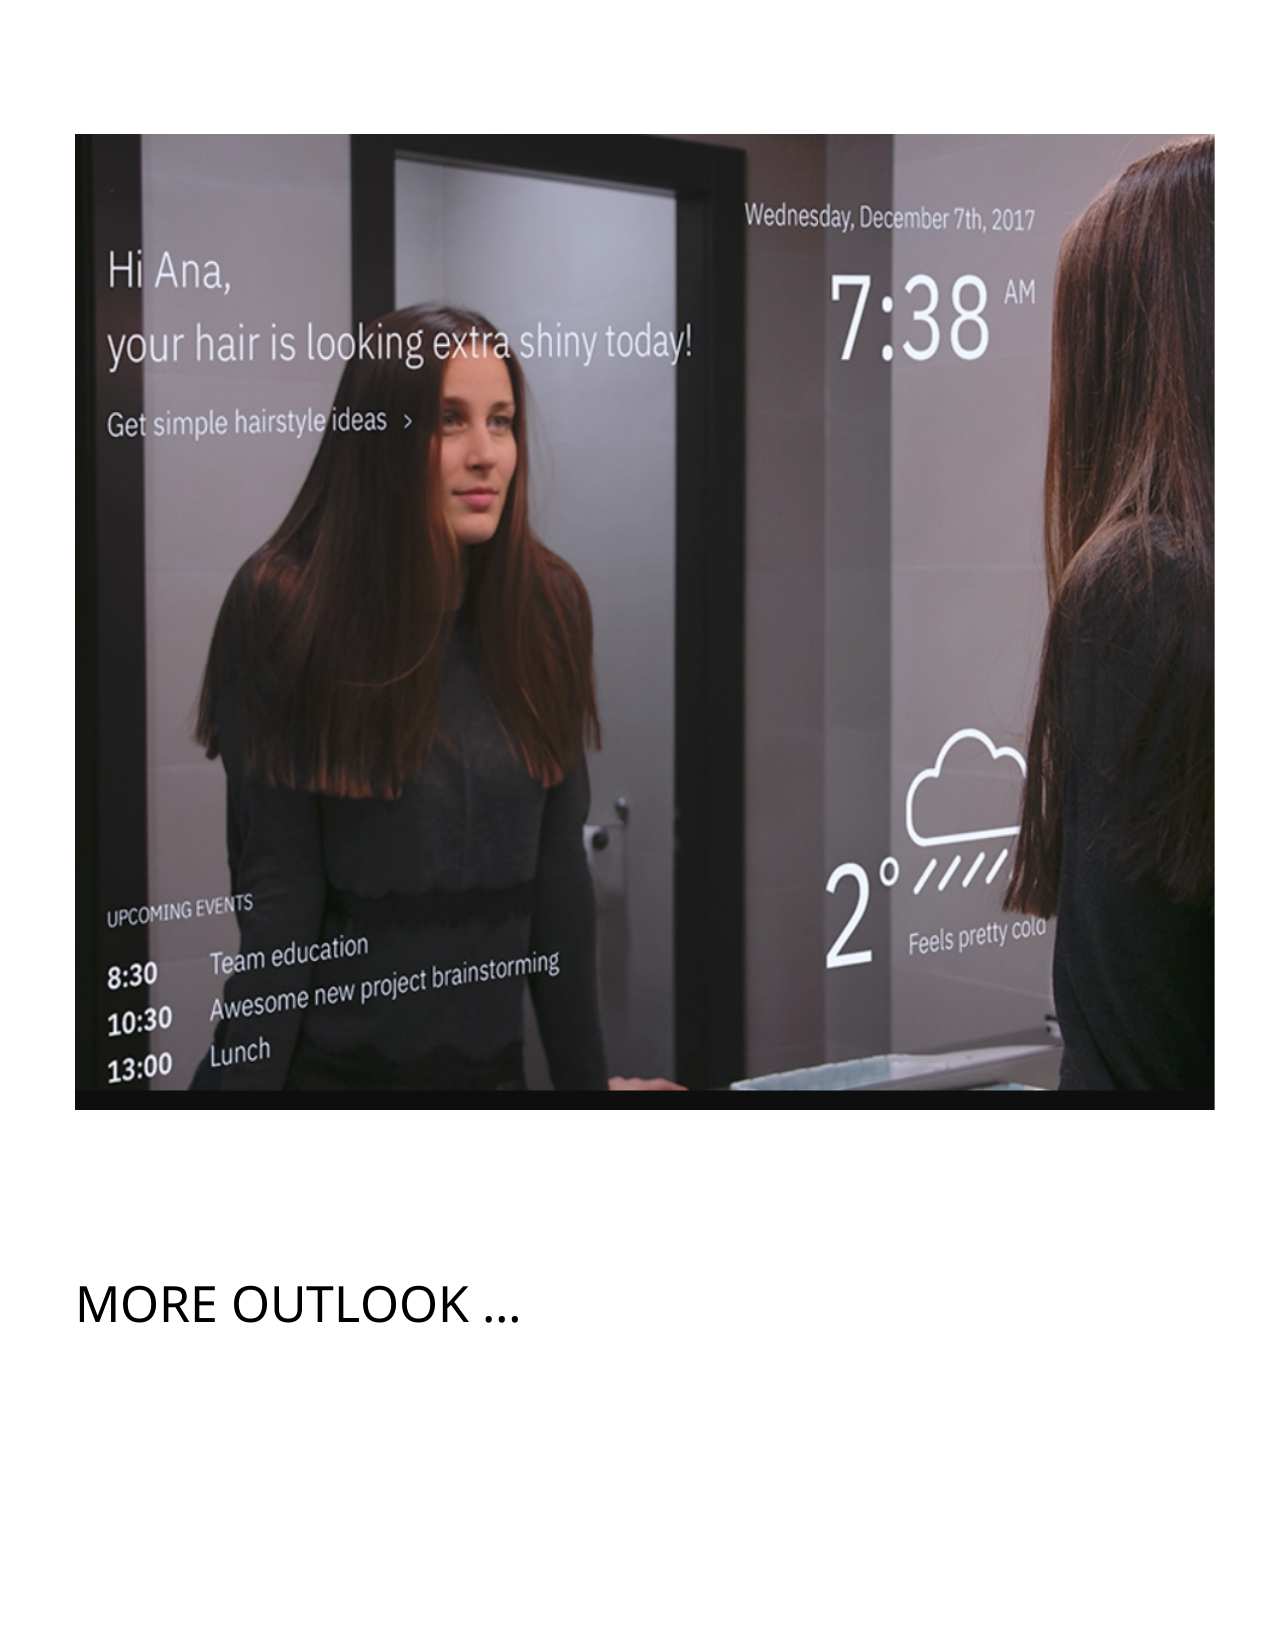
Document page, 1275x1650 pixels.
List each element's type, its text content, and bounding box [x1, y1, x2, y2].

picture [75, 134, 1215, 1110]
text MORE OUTLOOK … [75, 1269, 1200, 1337]
